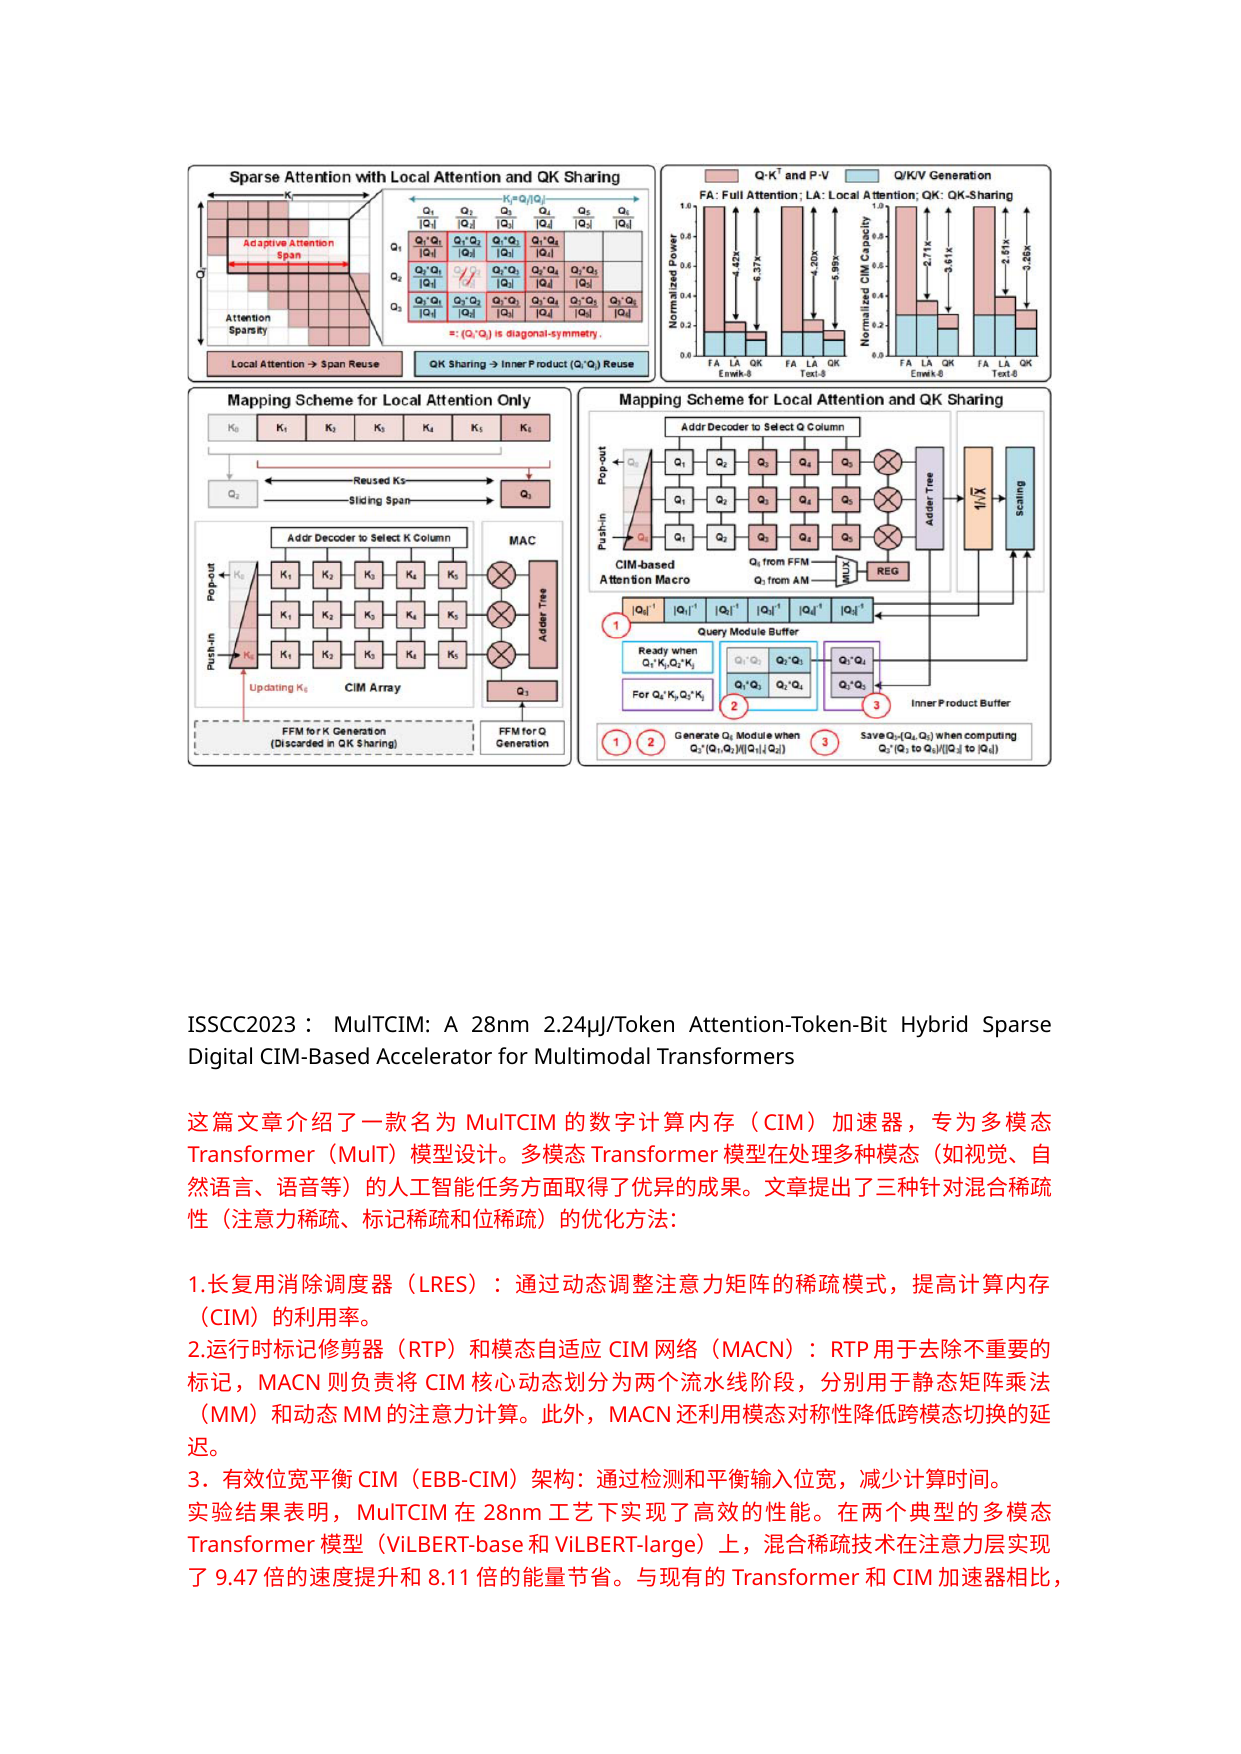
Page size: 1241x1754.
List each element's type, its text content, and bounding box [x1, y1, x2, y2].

text 1.长复用消除调度器（LRES）：通过动态调整注意力矩阵的稀疏模式，提高计算内存（CIM）的利用率。 [187, 1267, 1053, 1332]
text ISSCC2023：MulTCIM: A 28nm 2.24μJ/Token Attention-Token-Bit Hybrid Sparse Digital CIM-Based Accelerator for Multimodal Transformers [187, 1007, 1053, 1072]
picture [187, 162, 1053, 770]
text 2.运行时标记修剪器（RTP）和模态自适应CIM网络（MACN）：RTP用于去除不重要的标记，MACN则负责将CIM核心动态划分为两个流水线阶段，分别用于静态矩阵乘法（MM）和动态MM的注意力计算。此外，MACN还利用模态对称性降低跨模态切换的延迟。 [187, 1332, 1053, 1462]
text 3．有效位宽平衡CIM（EBB-CIM）架构：通过检测和平衡输入位宽，减少计算时间。 [187, 1462, 1053, 1494]
text 这篇文章介绍了一款名为MulTCIM的数字计算内存（CIM）加速器，专为多模态Transformer（MulT）模型设计。多模态Transformer模型在处理多种模态（如视觉、自然语言、语音等）的人工智能任务方面取得了优异的成果。文章提出了三种针对混合稀疏性（注意力稀疏、标记稀疏和位稀疏）的优化方法： [187, 1104, 1053, 1234]
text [187, 1494, 1053, 1592]
